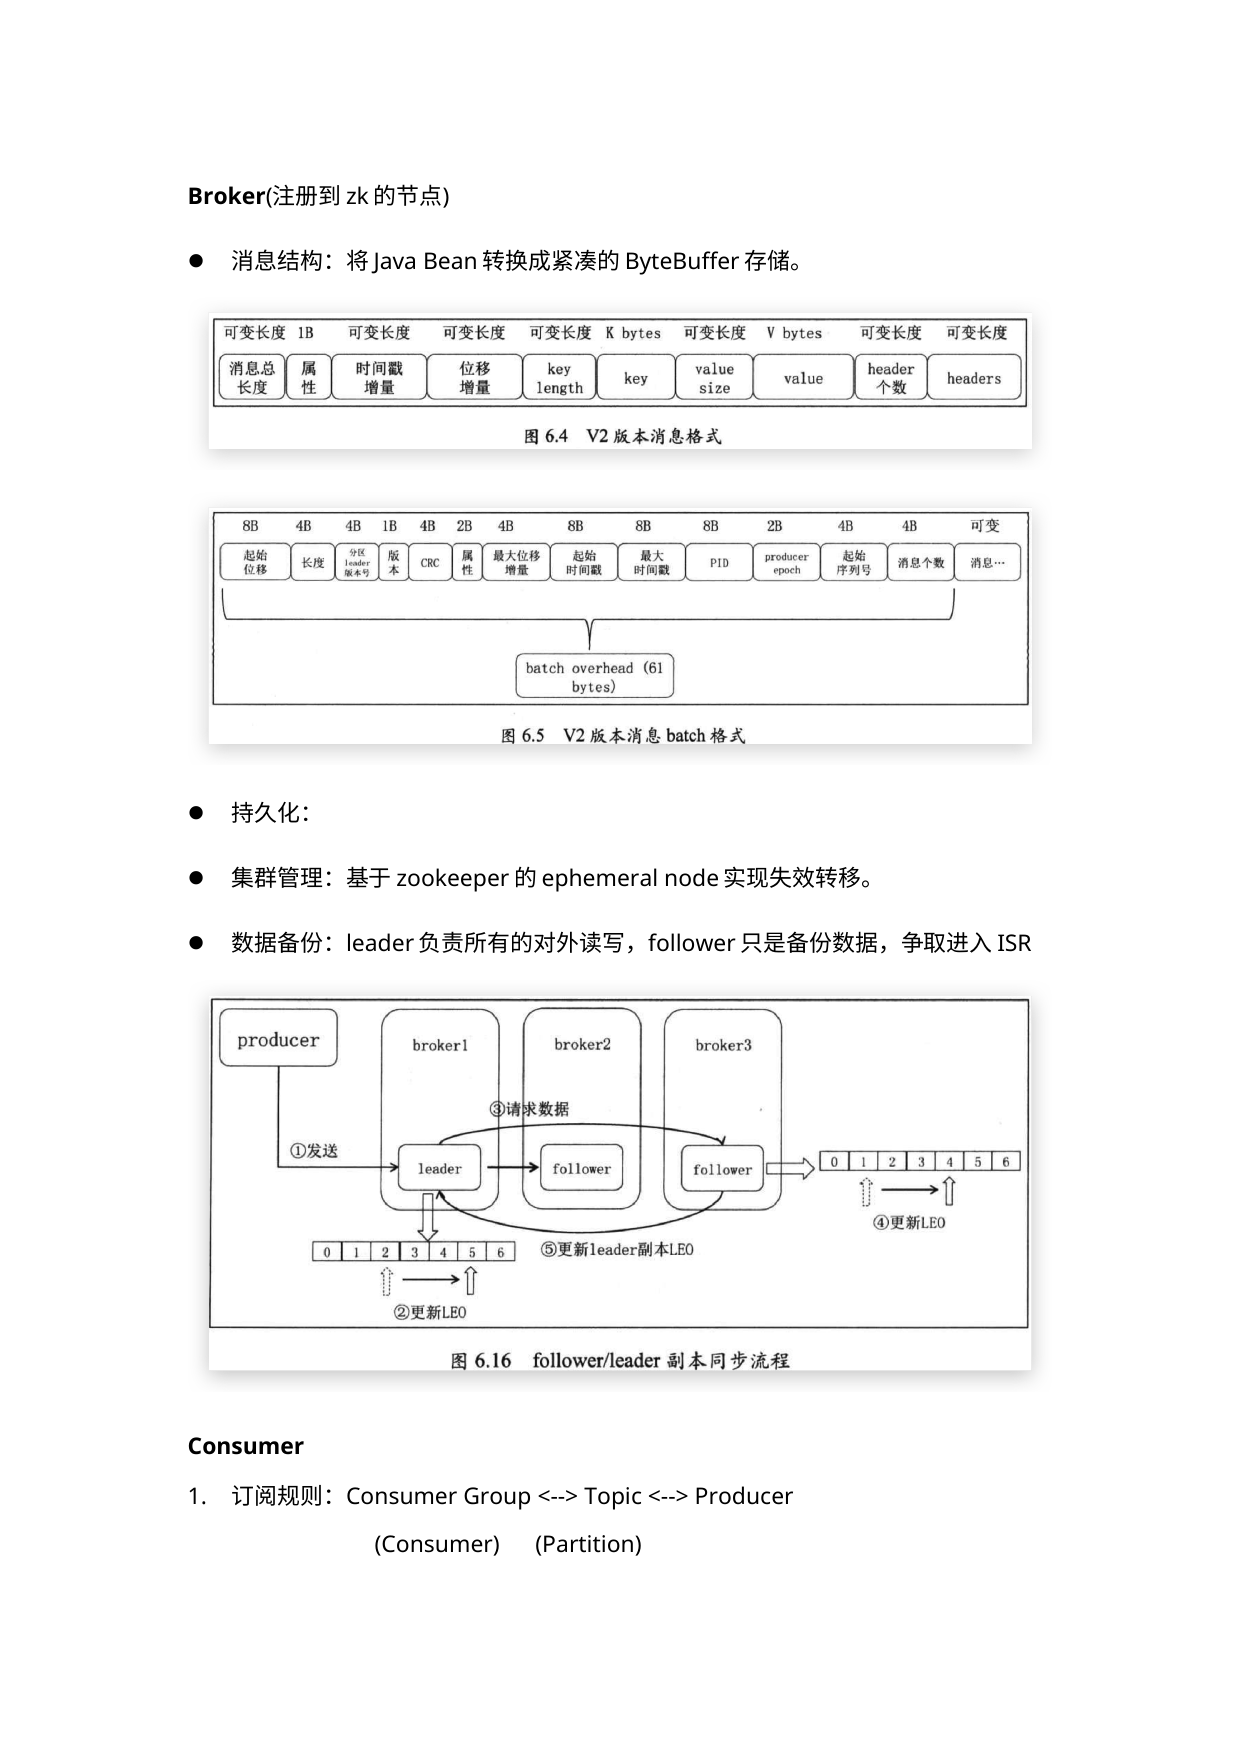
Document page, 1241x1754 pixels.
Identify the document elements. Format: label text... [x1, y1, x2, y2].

picture [187, 974, 1053, 1392]
list 订阅规则：Consumer Group <--> Topic <--> Producer [187, 1462, 1053, 1527]
list 消息结构：将Java Bean转换成紧凑的ByteBuffer存储。 [187, 227, 1053, 292]
picture [187, 487, 1053, 765]
text (Consumer) (Partition) [187, 1527, 1053, 1559]
list 数据备份：leader负责所有的对外读写，follower只是备份数据，争取进入ISR [187, 909, 1053, 974]
text Consumer [187, 1429, 1053, 1462]
text Broker(注册到zk的节点) [187, 162, 1053, 227]
picture [187, 292, 1053, 470]
list 集群管理：基于zookeeper的ephemeral node实现失效转移。 [187, 844, 1053, 909]
list 持久化： [187, 779, 1053, 844]
